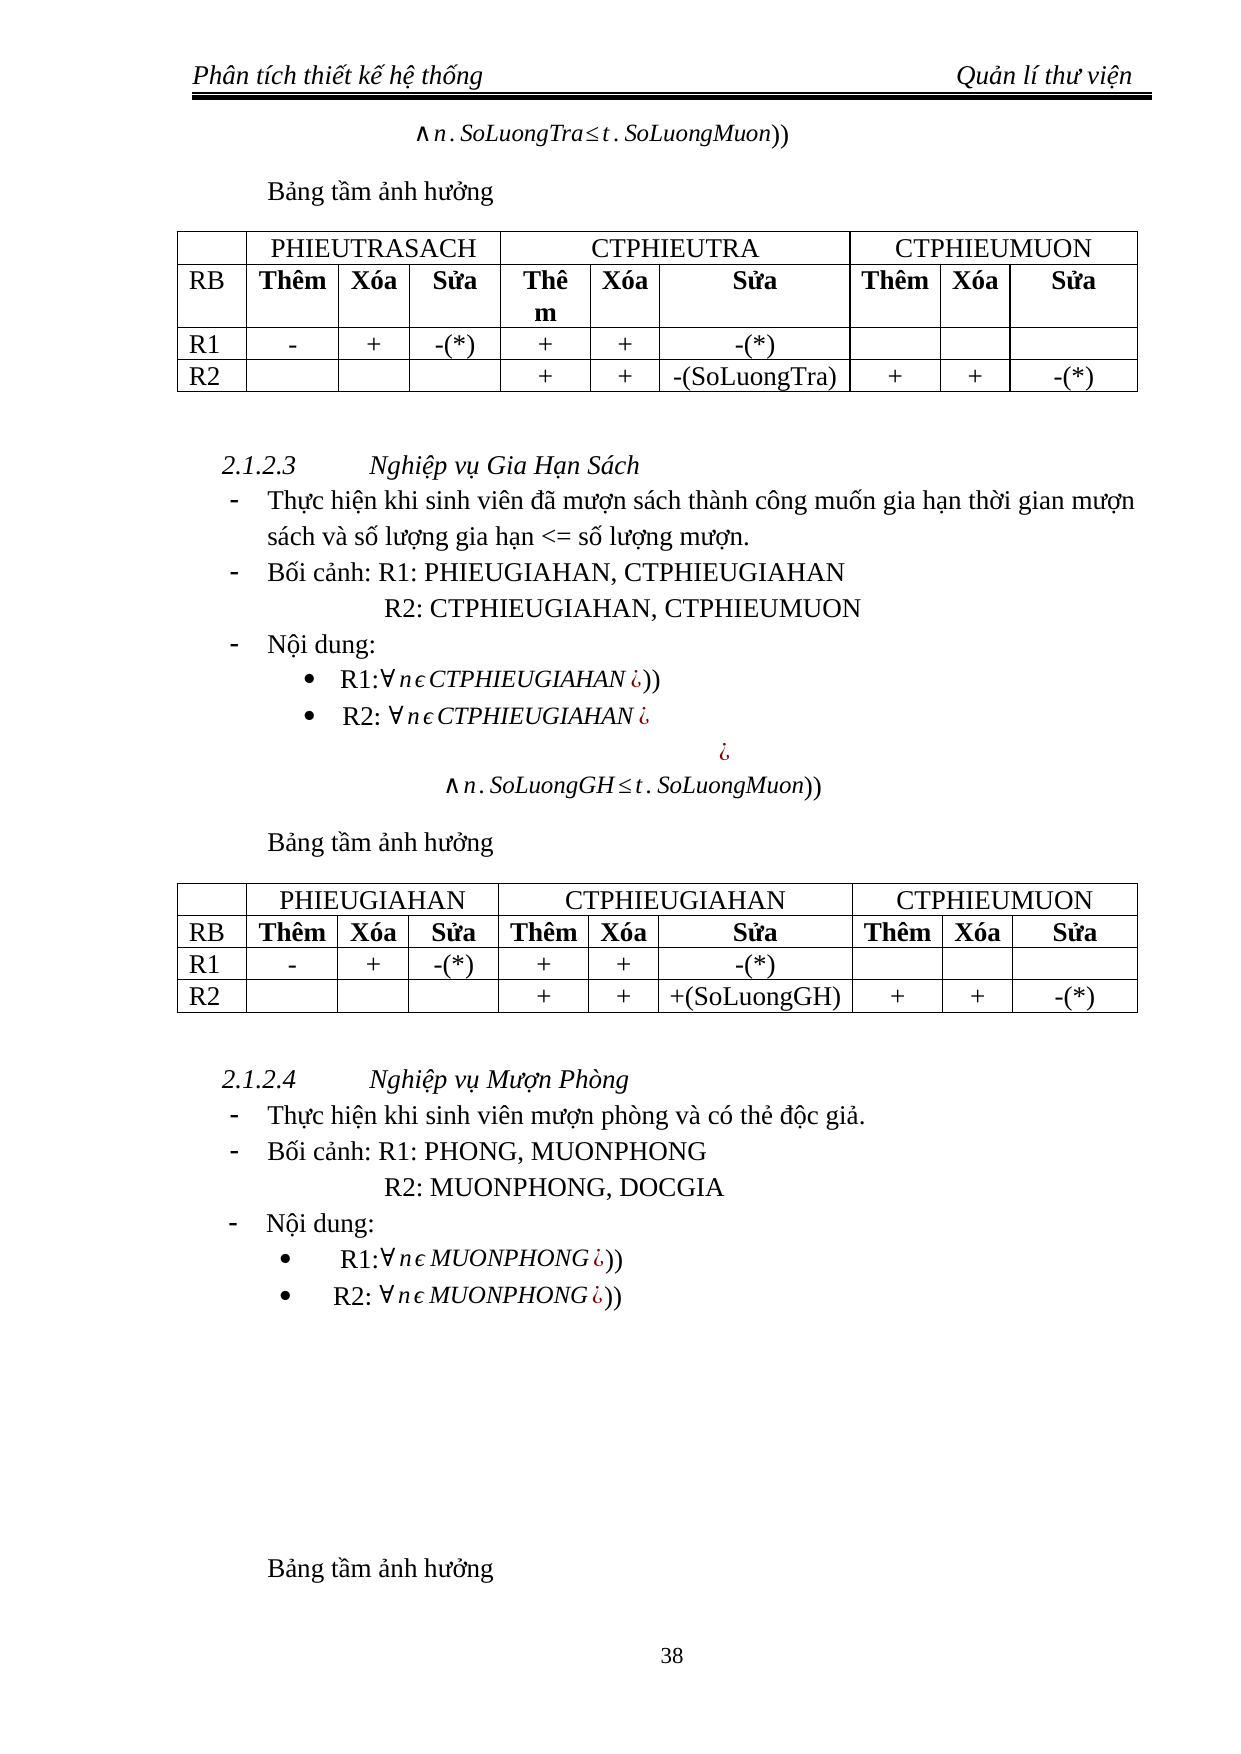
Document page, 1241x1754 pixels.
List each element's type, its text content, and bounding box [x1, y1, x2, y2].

table_cell Thêm [499, 916, 588, 947]
table_cell [1013, 948, 1137, 979]
table_cell + [339, 328, 409, 359]
list R2: MUONPHONG, DOCGIA [342, 1171, 1152, 1202]
table_cell - [247, 948, 337, 979]
table_cell + [591, 328, 659, 359]
table_cell + [501, 360, 590, 391]
table_header CTPHIEUMUON [853, 884, 1137, 915]
table_cell + [941, 360, 1009, 391]
table_cell -(*) [409, 948, 498, 979]
table_cell R1 [178, 948, 246, 979]
table_cell [410, 360, 500, 391]
table_cell Thêm [851, 265, 940, 327]
list R2: CTPHIEUGIAHAN, CTPHIEUMUON [342, 592, 1152, 623]
table_header PHIEUGIAHAN [247, 884, 498, 915]
table_cell + [499, 980, 588, 1012]
table_cell [247, 980, 337, 1012]
table_cell Sửa [1013, 916, 1137, 947]
list Thực hiện khi sinh viên đã mượn sách thành công muốn gia hạn thời gian mượn sách và số lượng gia hạn <= số lượng mượn. [229, 484, 1152, 551]
table_cell -(*) [1013, 980, 1137, 1012]
table_cell [338, 980, 408, 1012]
table_cell Xóa [943, 916, 1012, 947]
table_cell Xóa [589, 916, 658, 947]
table_header [178, 232, 246, 263]
table_header CTPHIEUTRA [501, 232, 849, 263]
table_cell [339, 360, 409, 391]
table_cell -(*) [1011, 360, 1137, 391]
table_cell + [851, 360, 940, 391]
table_cell Xóa [338, 916, 408, 947]
table_cell [247, 360, 338, 391]
table_cell [409, 980, 498, 1012]
table_cell RB [178, 916, 246, 947]
table_cell [943, 948, 1012, 979]
list R2: [304, 699, 1107, 733]
list Nội dung: [229, 628, 1152, 659]
list R1:)) [281, 1243, 1211, 1274]
table_cell Thêm [247, 916, 337, 947]
table_cell -(*) [410, 328, 500, 359]
table_cell Xóa [339, 265, 409, 327]
table_cell + [853, 980, 942, 1012]
table_cell + [589, 980, 658, 1012]
table_cell [851, 328, 940, 359]
table_cell -(*) [659, 948, 852, 979]
text Bảng tầm ảnh hưởng [192, 826, 1152, 857]
table_cell RB [178, 265, 246, 327]
table_cell + [338, 948, 408, 979]
table_header CTPHIEUGIAHAN [499, 884, 852, 915]
table_cell R2 [178, 360, 246, 391]
table_cell + [591, 360, 659, 391]
table_cell + [501, 328, 590, 359]
list R1:)) [304, 664, 1211, 695]
table_cell [1011, 328, 1137, 359]
list R2: )) [281, 1279, 1107, 1312]
table_header CTPHIEUMUON [851, 232, 1137, 263]
list Bối cảnh: R1: PHONG, MUONPHONG [229, 1135, 1152, 1167]
table_cell Sửa [659, 916, 852, 947]
text Bảng tầm ảnh hưởng [192, 175, 1152, 206]
table_cell -(SoLuongTra) [660, 360, 849, 391]
table_cell + [943, 980, 1012, 1012]
table_cell Thêm [247, 265, 338, 327]
table_cell + [499, 948, 588, 979]
table_cell Sửa [410, 265, 500, 327]
table_cell Xóa [591, 265, 659, 327]
table_cell Xóa [941, 265, 1009, 327]
table_cell [941, 328, 1009, 359]
table_header [178, 884, 246, 915]
table_cell Sửa [1011, 265, 1137, 327]
table_cell R2 [178, 980, 246, 1012]
table_cell Thêm [501, 265, 590, 327]
list Nghiệp vụ Gia Hạn Sách [222, 449, 1152, 480]
table_cell R1 [178, 328, 246, 359]
table_cell + [589, 948, 658, 979]
text Bảng tầm ảnh hưởng [192, 1552, 1152, 1583]
list Nội dung: [228, 1207, 1152, 1238]
list Bối cảnh: R1: PHIEUGIAHAN, CTPHIEUGIAHAN [229, 556, 1152, 587]
list Nghiệp vụ Mượn Phòng [222, 1064, 1152, 1095]
list Thực hiện khi sinh viên mượn phòng và có thẻ độc giả. [229, 1099, 1152, 1131]
table_cell Sửa [660, 265, 849, 327]
table_cell Sửa [409, 916, 498, 947]
table_cell [853, 948, 942, 979]
table_cell - [247, 328, 338, 359]
table_header PHIEUTRASACH [247, 232, 500, 263]
list )) [342, 770, 1107, 801]
table_cell Thêm [853, 916, 942, 947]
table_cell +(SoLuongGH) [659, 980, 852, 1012]
list )) [413, 118, 1211, 149]
table_cell -(*) [660, 328, 849, 359]
